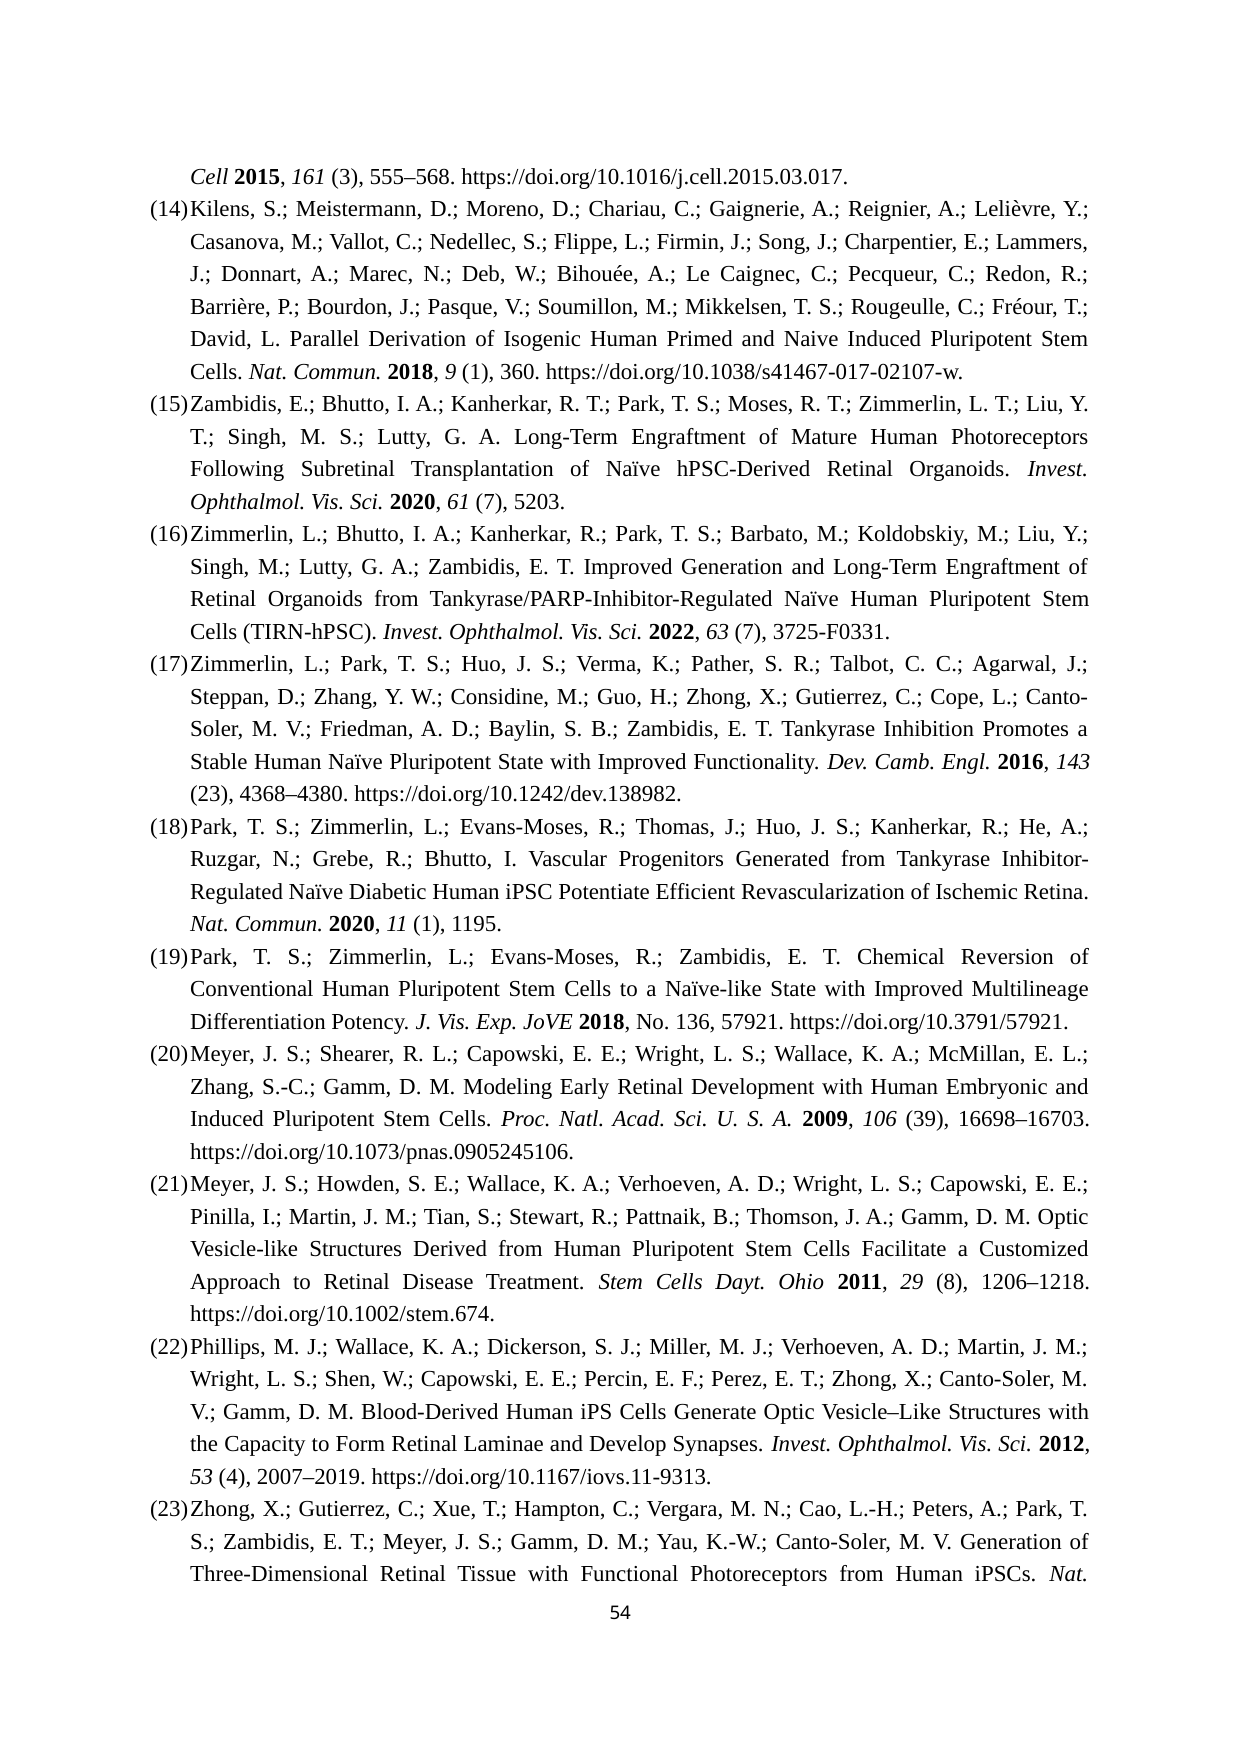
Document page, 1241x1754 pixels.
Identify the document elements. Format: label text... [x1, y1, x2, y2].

text (18) Park, T. S.; Zimmerlin, L.; Evans-Moses, R.; Thomas, J.; Huo, J. S.; Kanherkar, R.; He, A.; Ruzgar, N.; Grebe, R.; Bhutto, I. Vascular Progenitors Generated from Tankyrase Inhibitor-Regulated Naïve Diabetic Human iPSC Potentiate Efficient Revascularization of Ischemic Retina. Nat. Commun. 2020, 11 (1), 1195. [150, 810, 1090, 940]
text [150, 1492, 1090, 1590]
text (21) Meyer, J. S.; Howden, S. E.; Wallace, K. A.; Verhoeven, A. D.; Wright, L. S.; Capowski, E. E.; Pinilla, I.; Martin, J. M.; Tian, S.; Stewart, R.; Pattnaik, B.; Thomson, J. A.; Gamm, D. M. Optic Vesicle-like Structures Derived from Human Pluripotent Stem Cells Facilitate a Customized Approach to Retinal Disease Treatment. Stem Cells Dayt. Ohio 2011, 29 (8), 1206–1218. https://doi.org/10.1002/stem.674. [150, 1167, 1090, 1330]
text (22) Phillips, M. J.; Wallace, K. A.; Dickerson, S. J.; Miller, M. J.; Verhoeven, A. D.; Martin, J. M.; Wright, L. S.; Shen, W.; Capowski, E. E.; Percin, E. F.; Perez, E. T.; Zhong, X.; Canto-Soler, M. V.; Gamm, D. M. Blood-Derived Human iPS Cells Generate Optic Vesicle–Like Structures with the Capacity to Form Retinal Laminae and Develop Synapses. Invest. Ophthalmol. Vis. Sci. 2012, 53 (4), 2007–2019. https://doi.org/10.1167/iovs.11-9313. [150, 1330, 1090, 1492]
text (17) Zimmerlin, L.; Park, T. S.; Huo, J. S.; Verma, K.; Pather, S. R.; Talbot, C. C.; Agarwal, J.; Steppan, D.; Zhang, Y. W.; Considine, M.; Guo, H.; Zhong, X.; Gutierrez, C.; Cope, L.; Canto-Soler, M. V.; Friedman, A. D.; Baylin, S. B.; Zambidis, E. T. Tankyrase Inhibition Promotes a Stable Human Naïve Pluripotent State with Improved Functionality. Dev. Camb. Engl. 2016, 143 (23), 4368–4380. https://doi.org/10.1242/dev.138982. [150, 647, 1090, 810]
text (16) Zimmerlin, L.; Bhutto, I. A.; Kanherkar, R.; Park, T. S.; Barbato, M.; Koldobskiy, M.; Liu, Y.; Singh, M.; Lutty, G. A.; Zambidis, E. T. Improved Generation and Long-Term Engraftment of Retinal Organoids from Tankyrase/PARP-Inhibitor-Regulated Naïve Human Pluripotent Stem Cells (TIRN-hPSC). Invest. Ophthalmol. Vis. Sci. 2022, 63 (7), 3725-F0331. [150, 517, 1090, 647]
text (19) Park, T. S.; Zimmerlin, L.; Evans-Moses, R.; Zambidis, E. T. Chemical Reversion of Conventional Human Pluripotent Stem Cells to a Naïve-like State with Improved Multilineage Differentiation Potency. J. Vis. Exp. JoVE 2018, No. 136, 57921. https://doi.org/10.3791/57921. [150, 940, 1090, 1037]
text (20) Meyer, J. S.; Shearer, R. L.; Capowski, E. E.; Wright, L. S.; Wallace, K. A.; McMillan, E. L.; Zhang, S.-C.; Gamm, D. M. Modeling Early Retinal Development with Human Embryonic and Induced Pluripotent Stem Cells. Proc. Natl. Acad. Sci. U. S. A. 2009, 106 (39), 16698–16703. https://doi.org/10.1073/pnas.0905245106. [150, 1037, 1090, 1167]
text (15) Zambidis, E.; Bhutto, I. A.; Kanherkar, R. T.; Park, T. S.; Moses, R. T.; Zimmerlin, L. T.; Liu, Y. T.; Singh, M. S.; Lutty, G. A. Long-Term Engraftment of Mature Human Photoreceptors Following Subretinal Transplantation of Naïve hPSC-Derived Retinal Organoids. Invest. Ophthalmol. Vis. Sci. 2020, 61 (7), 5203. [150, 387, 1090, 517]
text (14) Kilens, S.; Meistermann, D.; Moreno, D.; Chariau, C.; Gaignerie, A.; Reignier, A.; Lelièvre, Y.; Casanova, M.; Vallot, C.; Nedellec, S.; Flippe, L.; Firmin, J.; Song, J.; Charpentier, E.; Lammers, J.; Donnart, A.; Marec, N.; Deb, W.; Bihouée, A.; Le Caignec, C.; Pecqueur, C.; Redon, R.; Barrière, P.; Bourdon, J.; Pasque, V.; Soumillon, M.; Mikkelsen, T. S.; Rougeulle, C.; Fréour, T.; David, L. Parallel Derivation of Isogenic Human Primed and Naive Induced Pluripotent Stem Cells. Nat. Commun. 2018, 9 (1), 360. https://doi.org/10.1038/s41467-017-02107-w. [150, 192, 1090, 387]
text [150, 160, 1090, 192]
